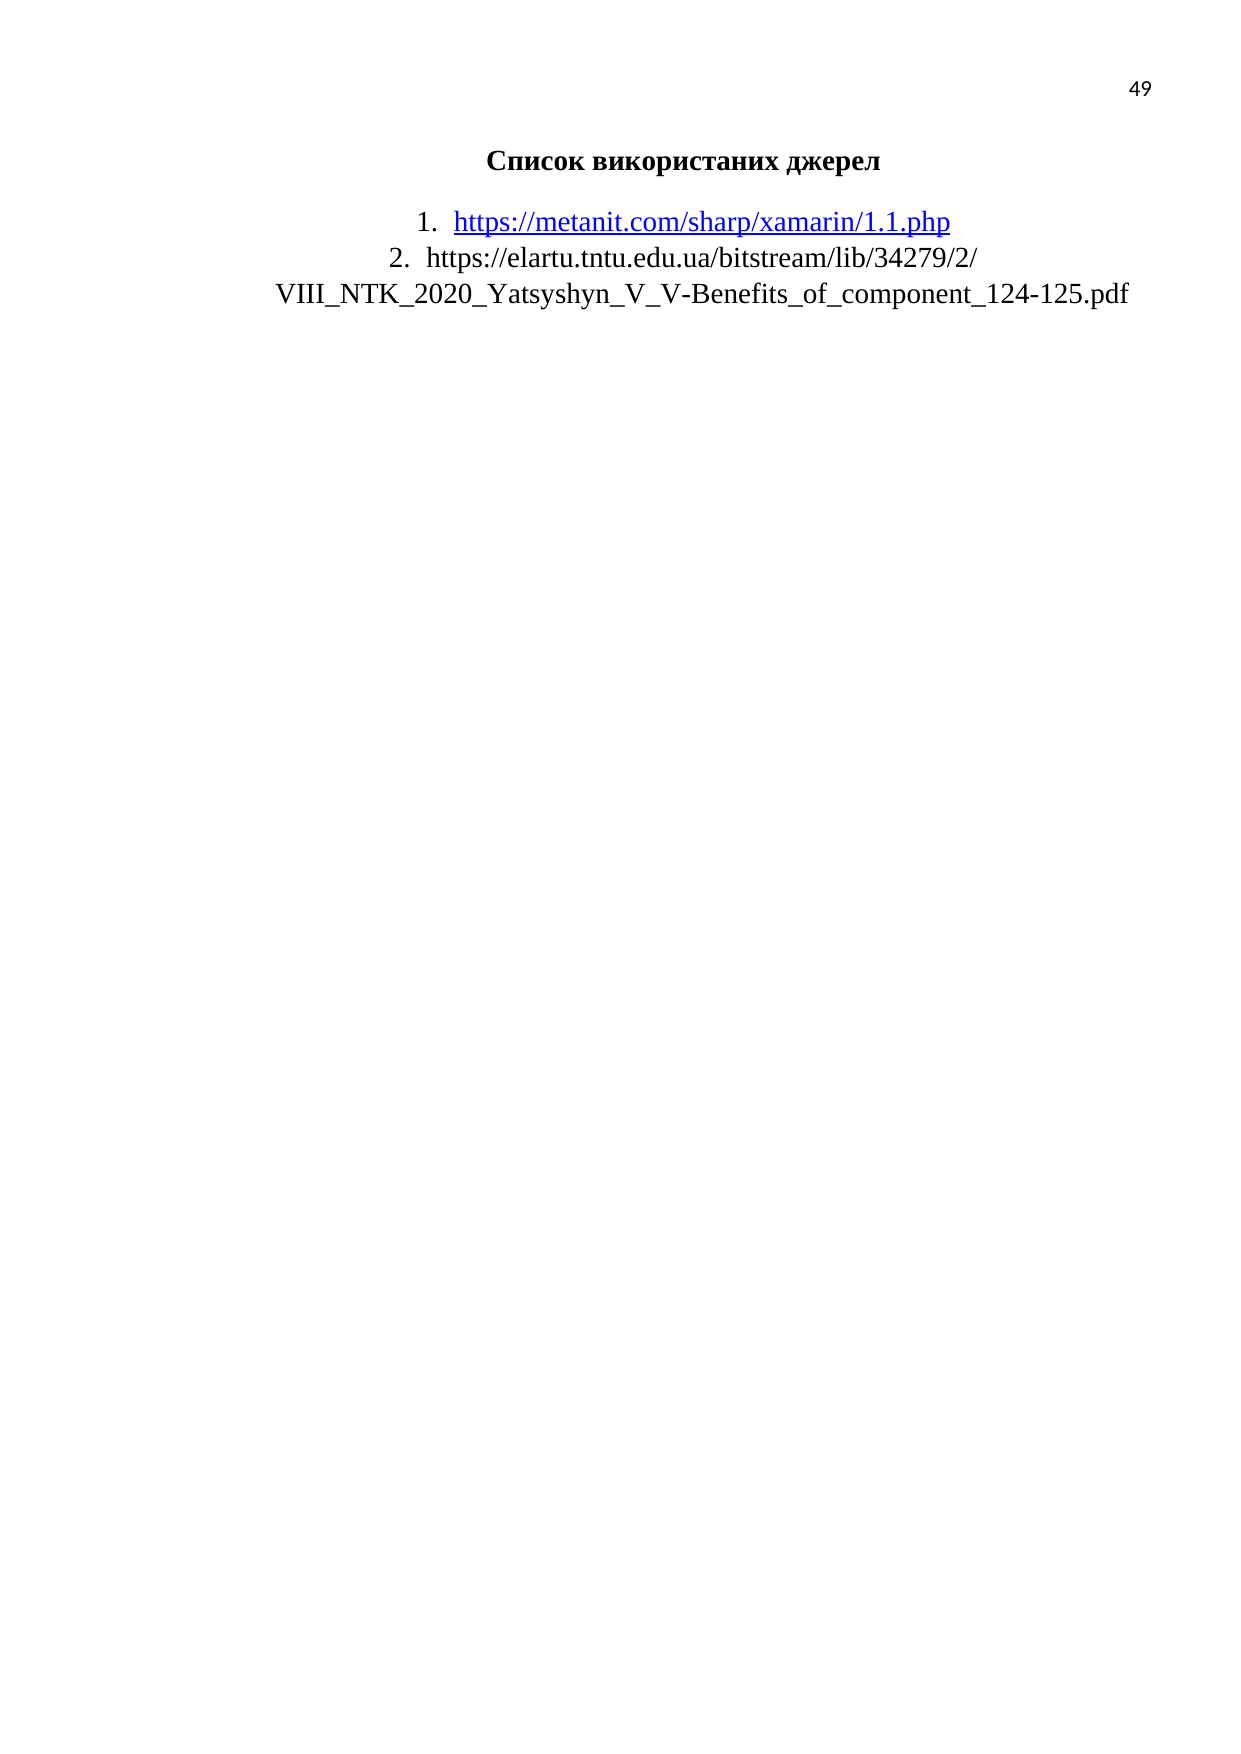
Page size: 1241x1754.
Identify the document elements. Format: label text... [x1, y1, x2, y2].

subtitle Список використаних джерел [215, 143, 1152, 177]
list https://metanit.com/sharp/xamarin/1.1.php [215, 204, 1152, 238]
list https://elartu.tntu.edu.ua/bitstream/lib/34279/2/VIII_NTK_2020_Yatsyshyn_V_V-Benefits_of_component_124-125.pdf [215, 240, 1152, 310]
